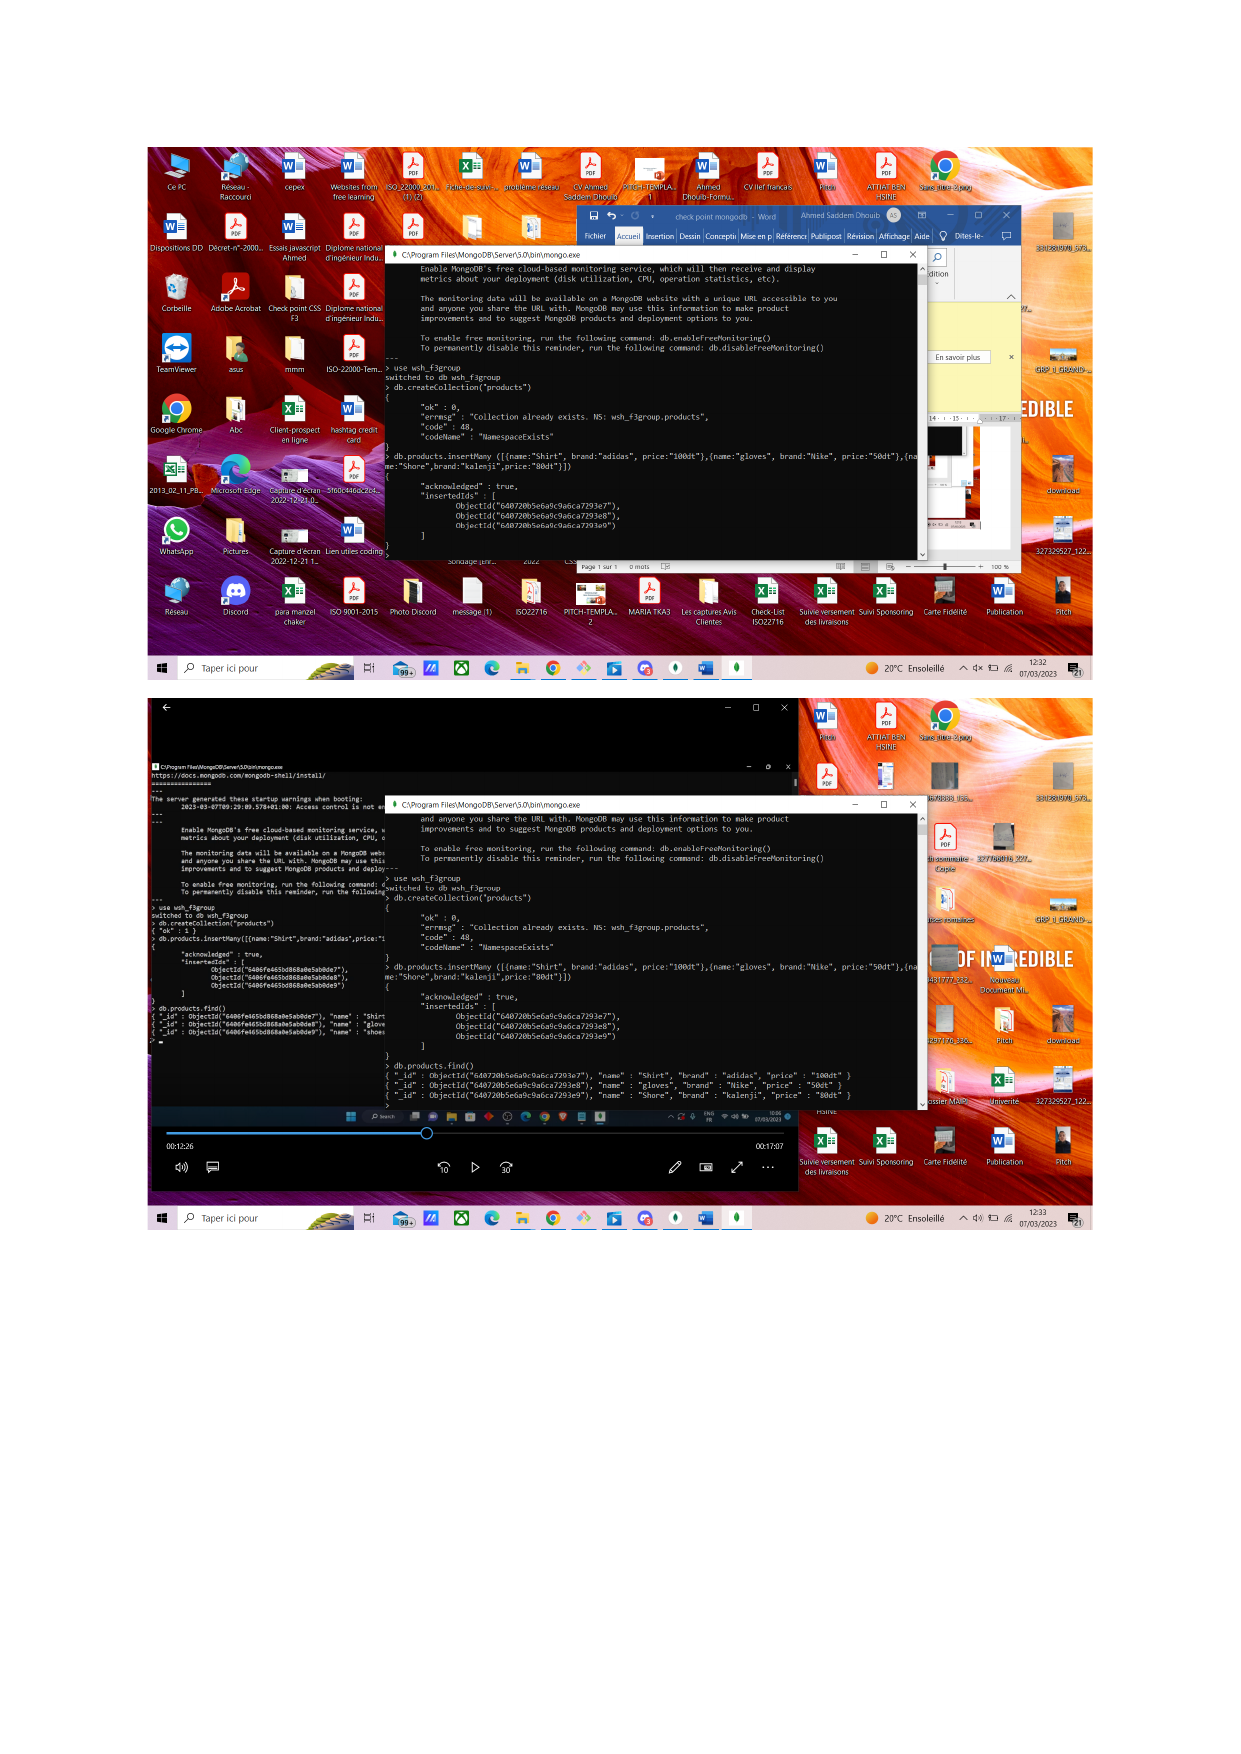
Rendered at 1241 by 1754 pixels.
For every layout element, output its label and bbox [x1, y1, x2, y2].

picture [147, 698, 1093, 1230]
picture [147, 147, 1093, 680]
